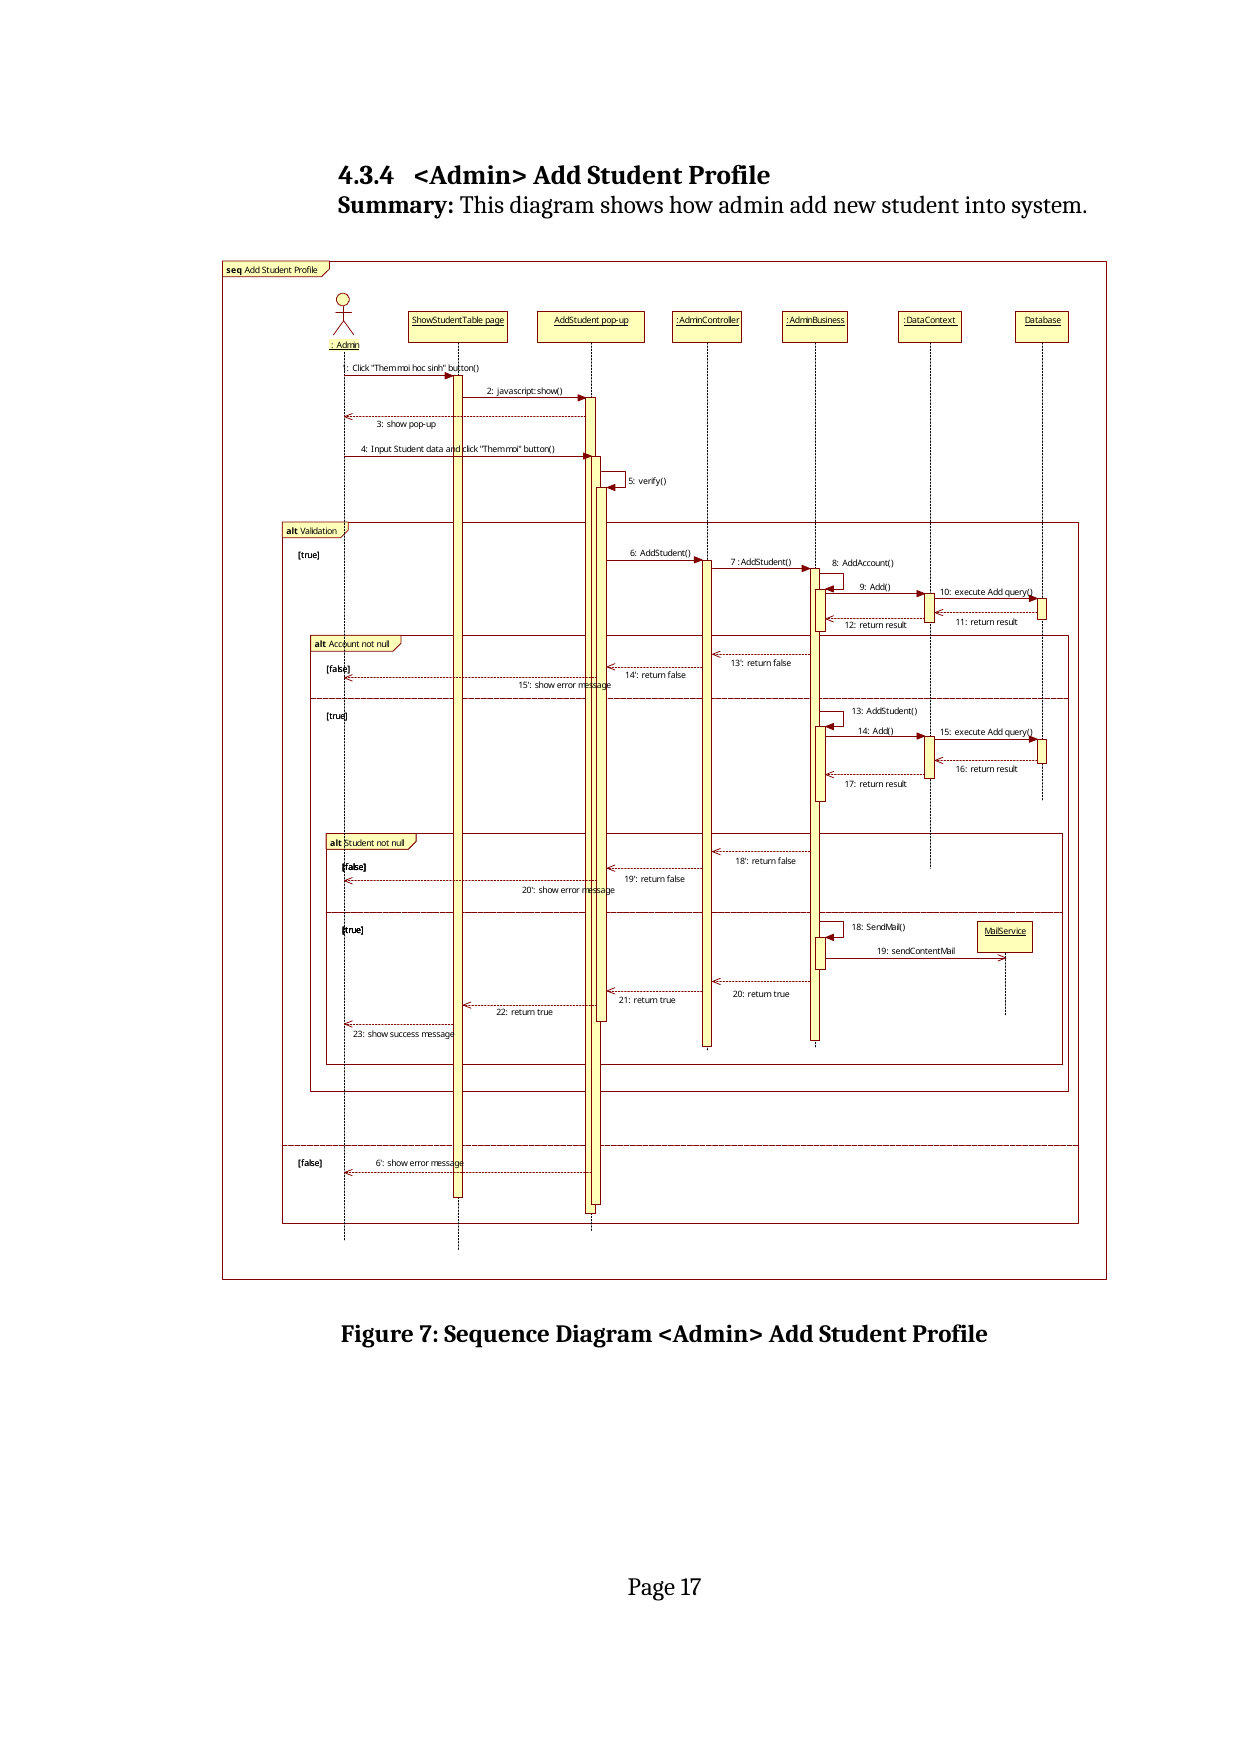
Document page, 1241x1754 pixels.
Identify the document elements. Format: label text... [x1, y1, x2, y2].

text Summary: This diagram shows how admin add new student into system. [263, 191, 1122, 220]
subtitle <Admin> Add Student Profile [338, 160, 1122, 191]
